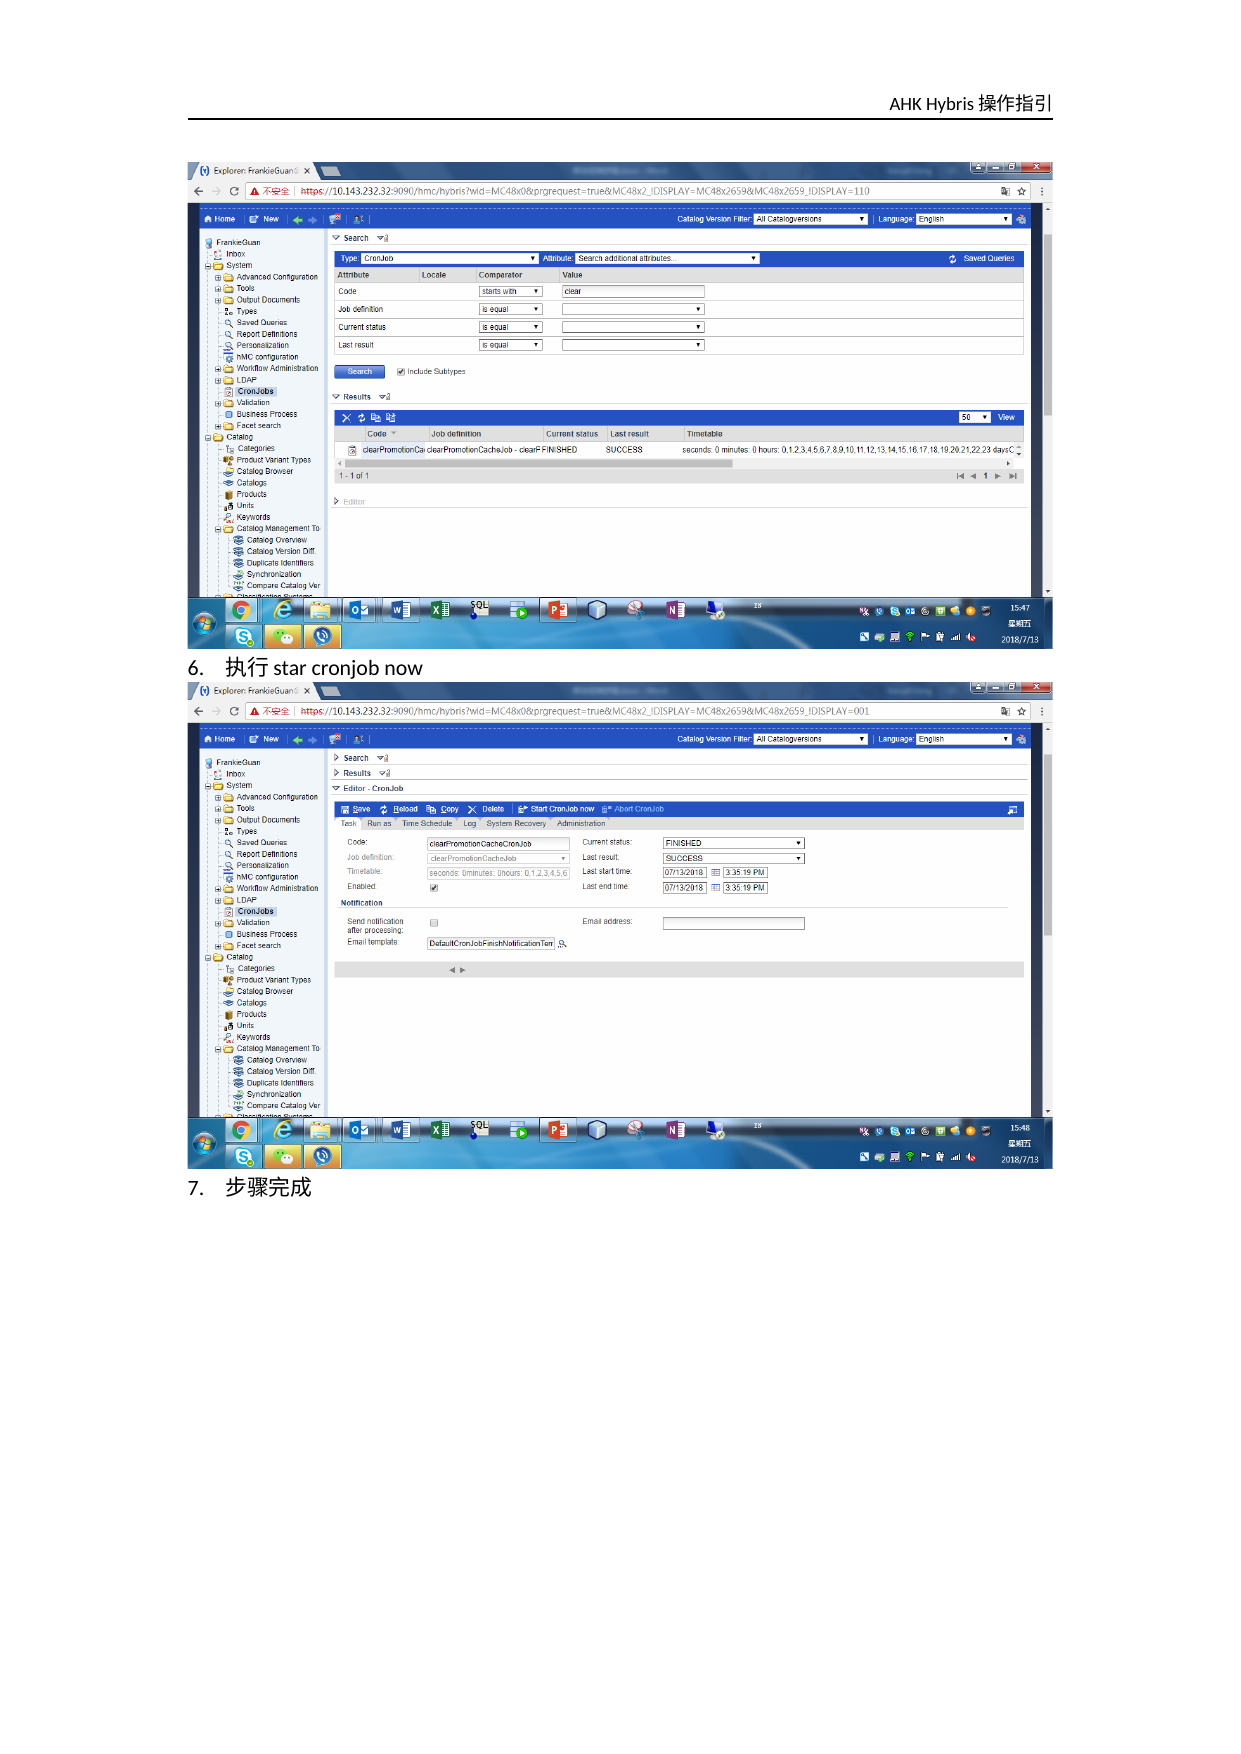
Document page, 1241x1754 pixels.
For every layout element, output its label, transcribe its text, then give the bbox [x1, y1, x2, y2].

list 执行star cronjob now [187, 649, 1053, 682]
picture [187, 162, 1053, 649]
list 步骤完成 [187, 1169, 1053, 1202]
picture [187, 682, 1053, 1169]
